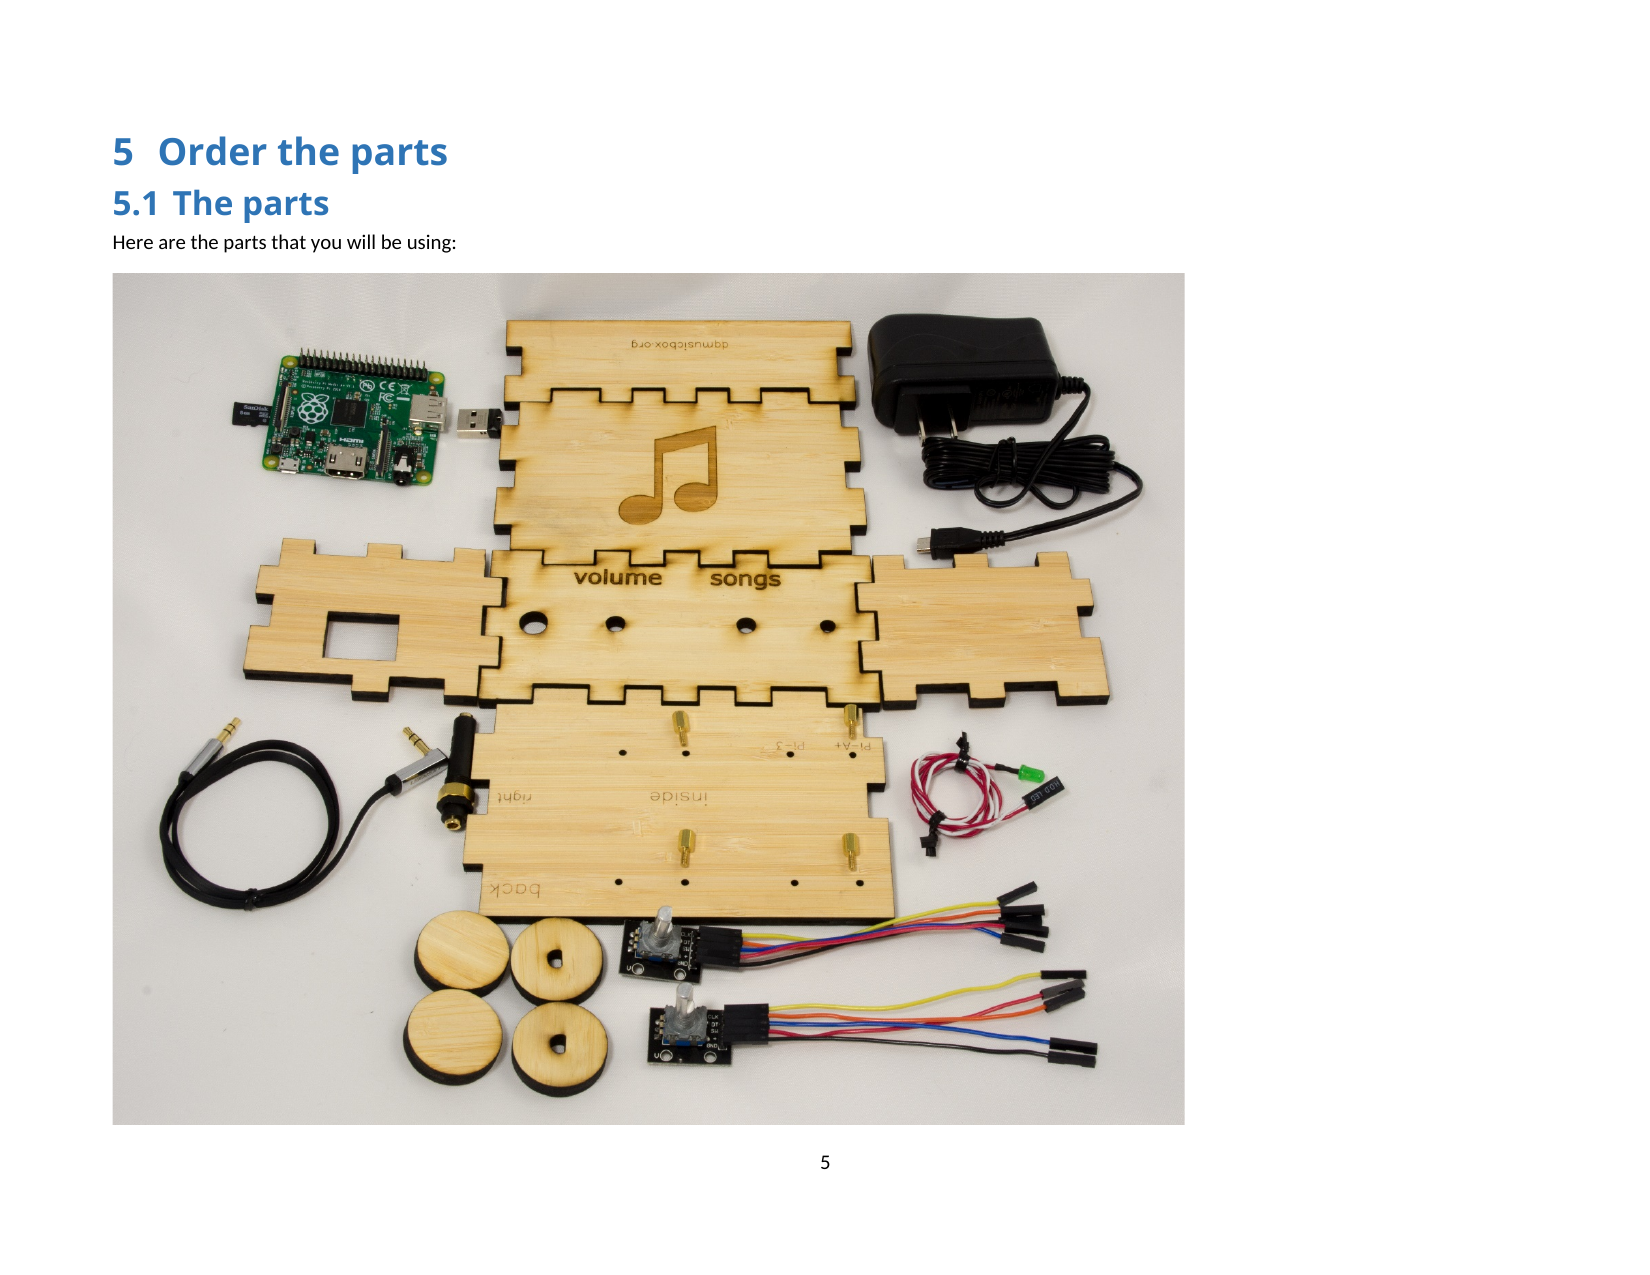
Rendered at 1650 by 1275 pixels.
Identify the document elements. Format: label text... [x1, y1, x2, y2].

subtitle Order the parts [112, 125, 1537, 176]
text Here are the parts that you will be using: [112, 229, 1537, 254]
subtitle The parts [112, 180, 1537, 226]
picture [112, 273, 1185, 1125]
